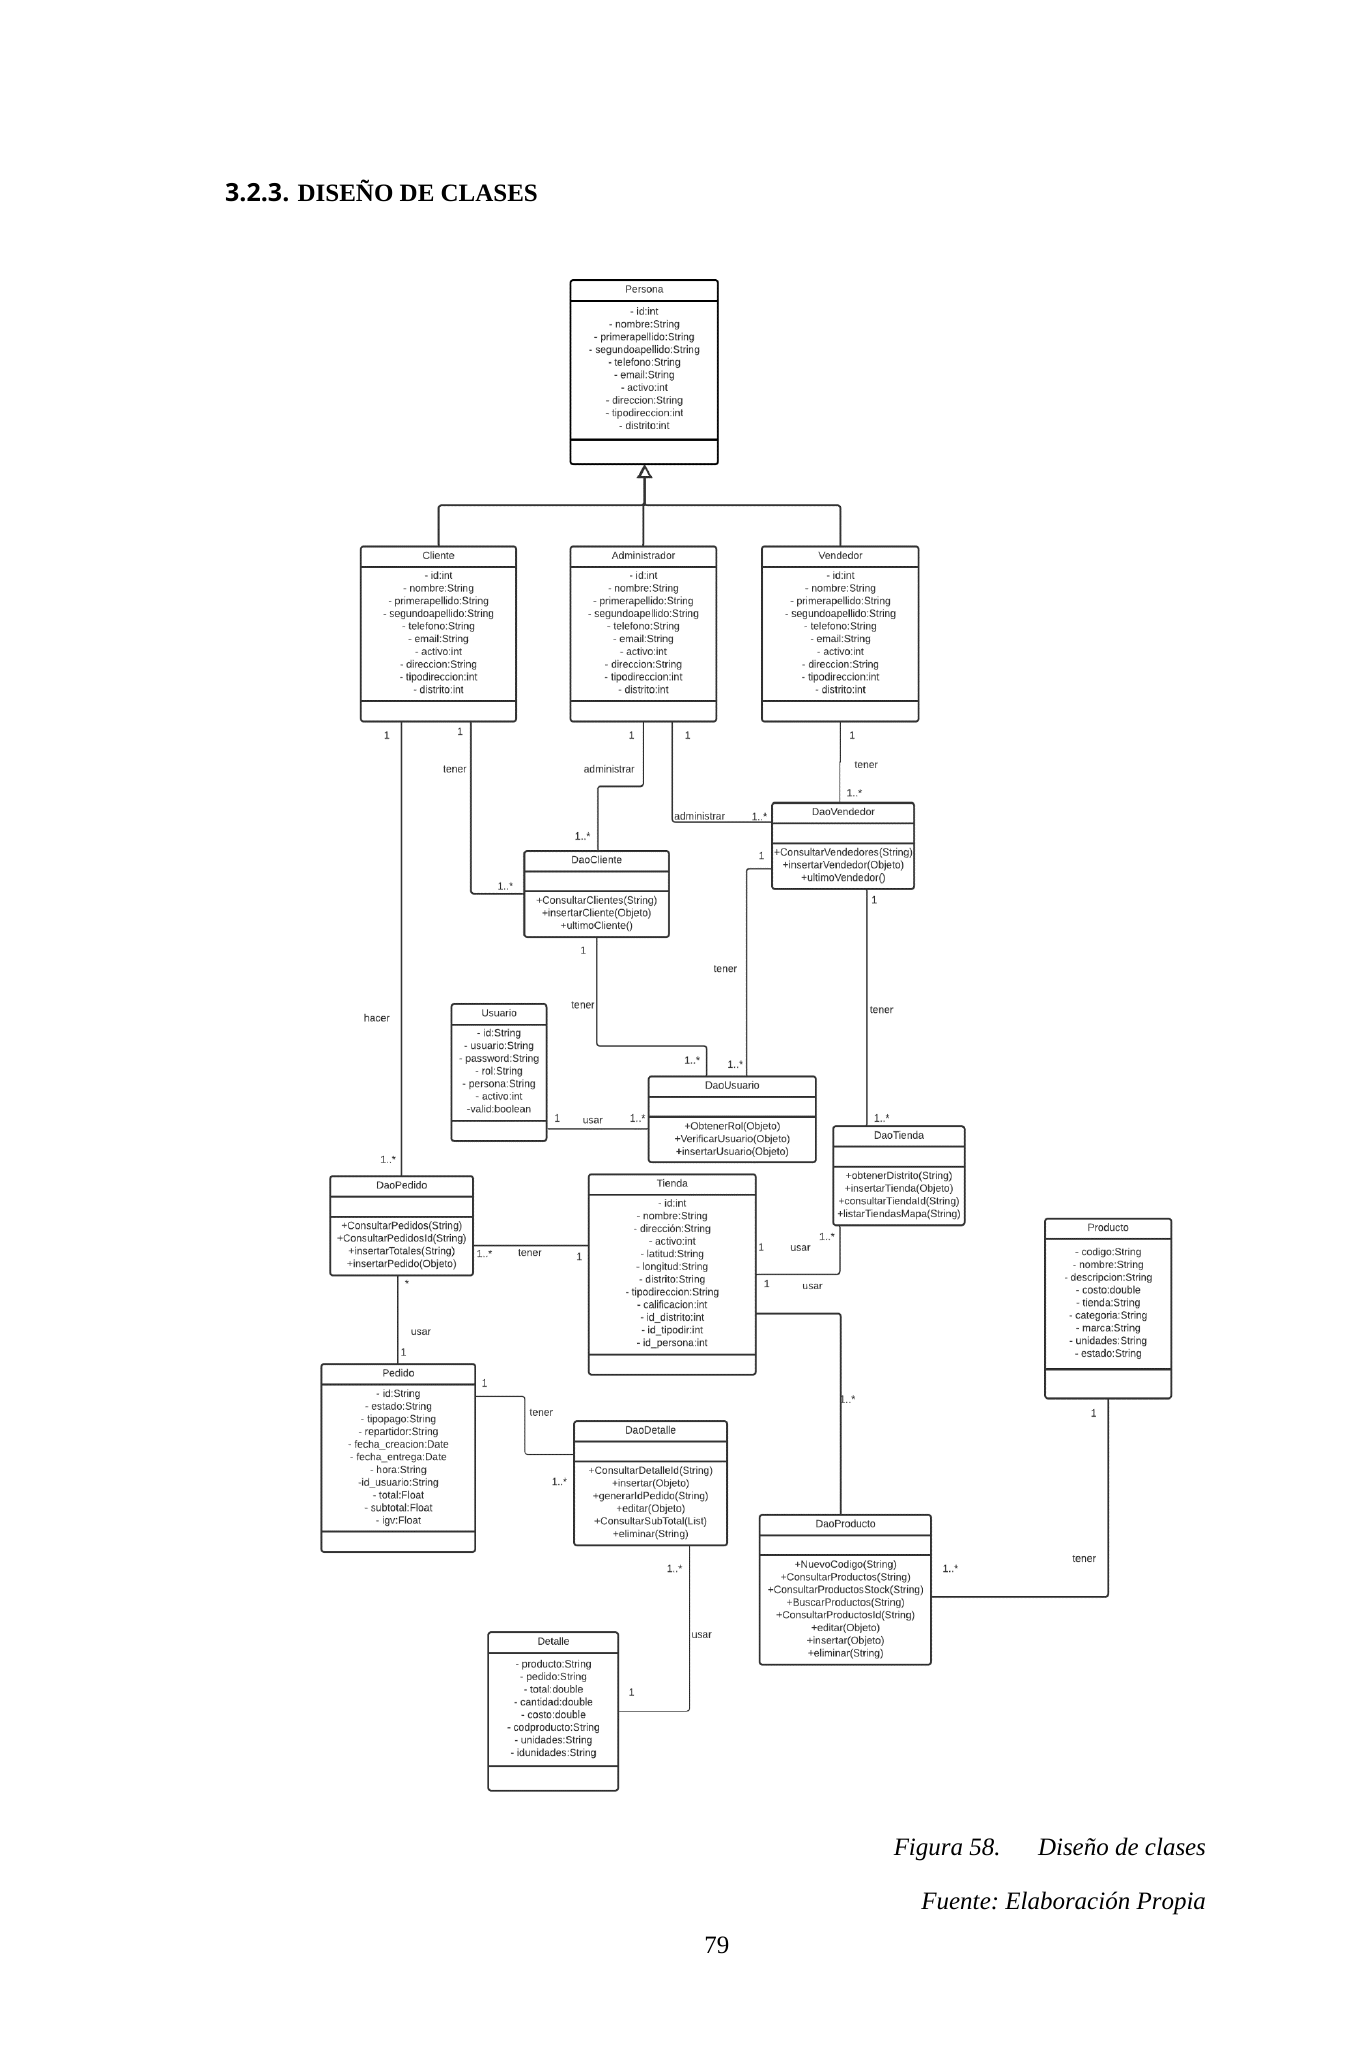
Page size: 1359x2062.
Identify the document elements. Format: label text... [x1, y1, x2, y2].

text Fuente: Elaboración Propia [225, 1886, 1208, 1915]
subtitle DISEÑO DE CLASES [225, 175, 1208, 209]
picture [297, 268, 1190, 1808]
text Diseño de clases [262, 1832, 1208, 1861]
